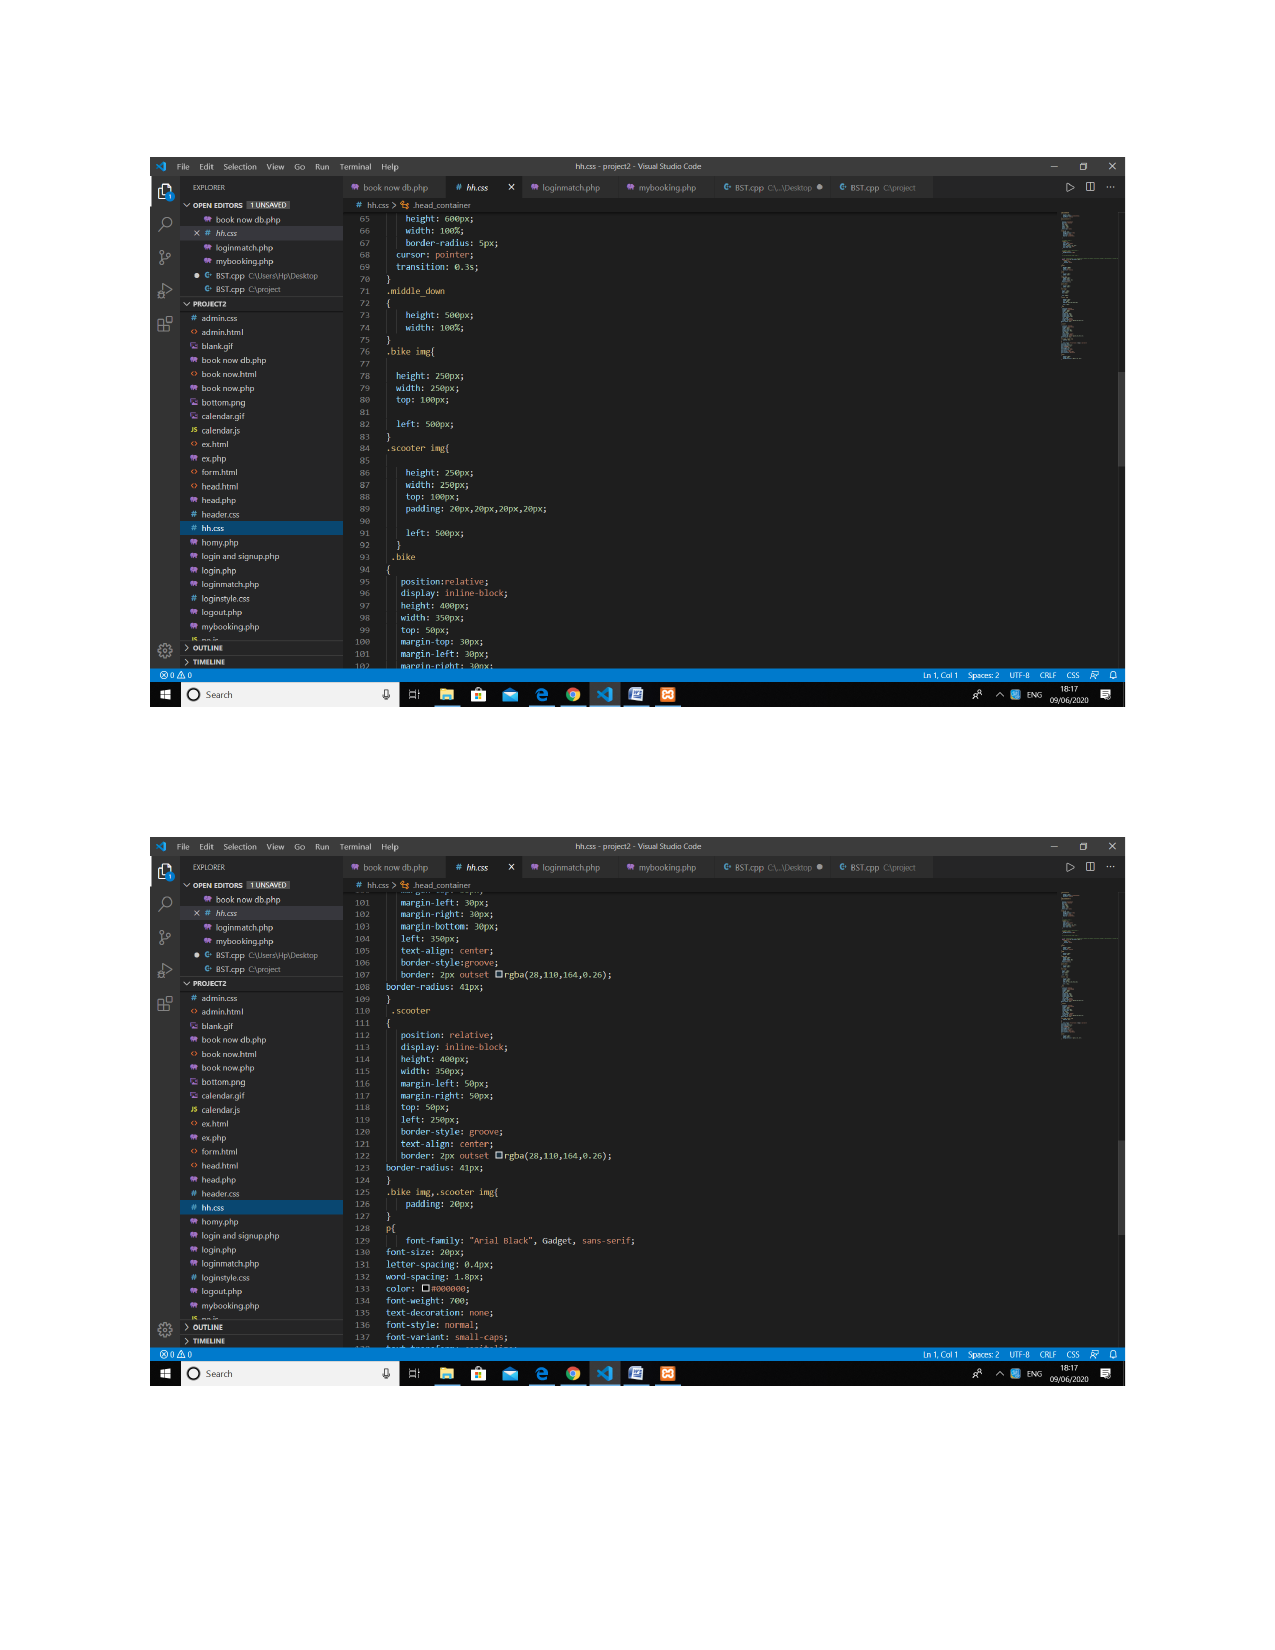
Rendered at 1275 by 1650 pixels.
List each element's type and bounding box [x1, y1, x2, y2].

picture [150, 837, 1125, 1386]
picture [150, 157, 1125, 707]
